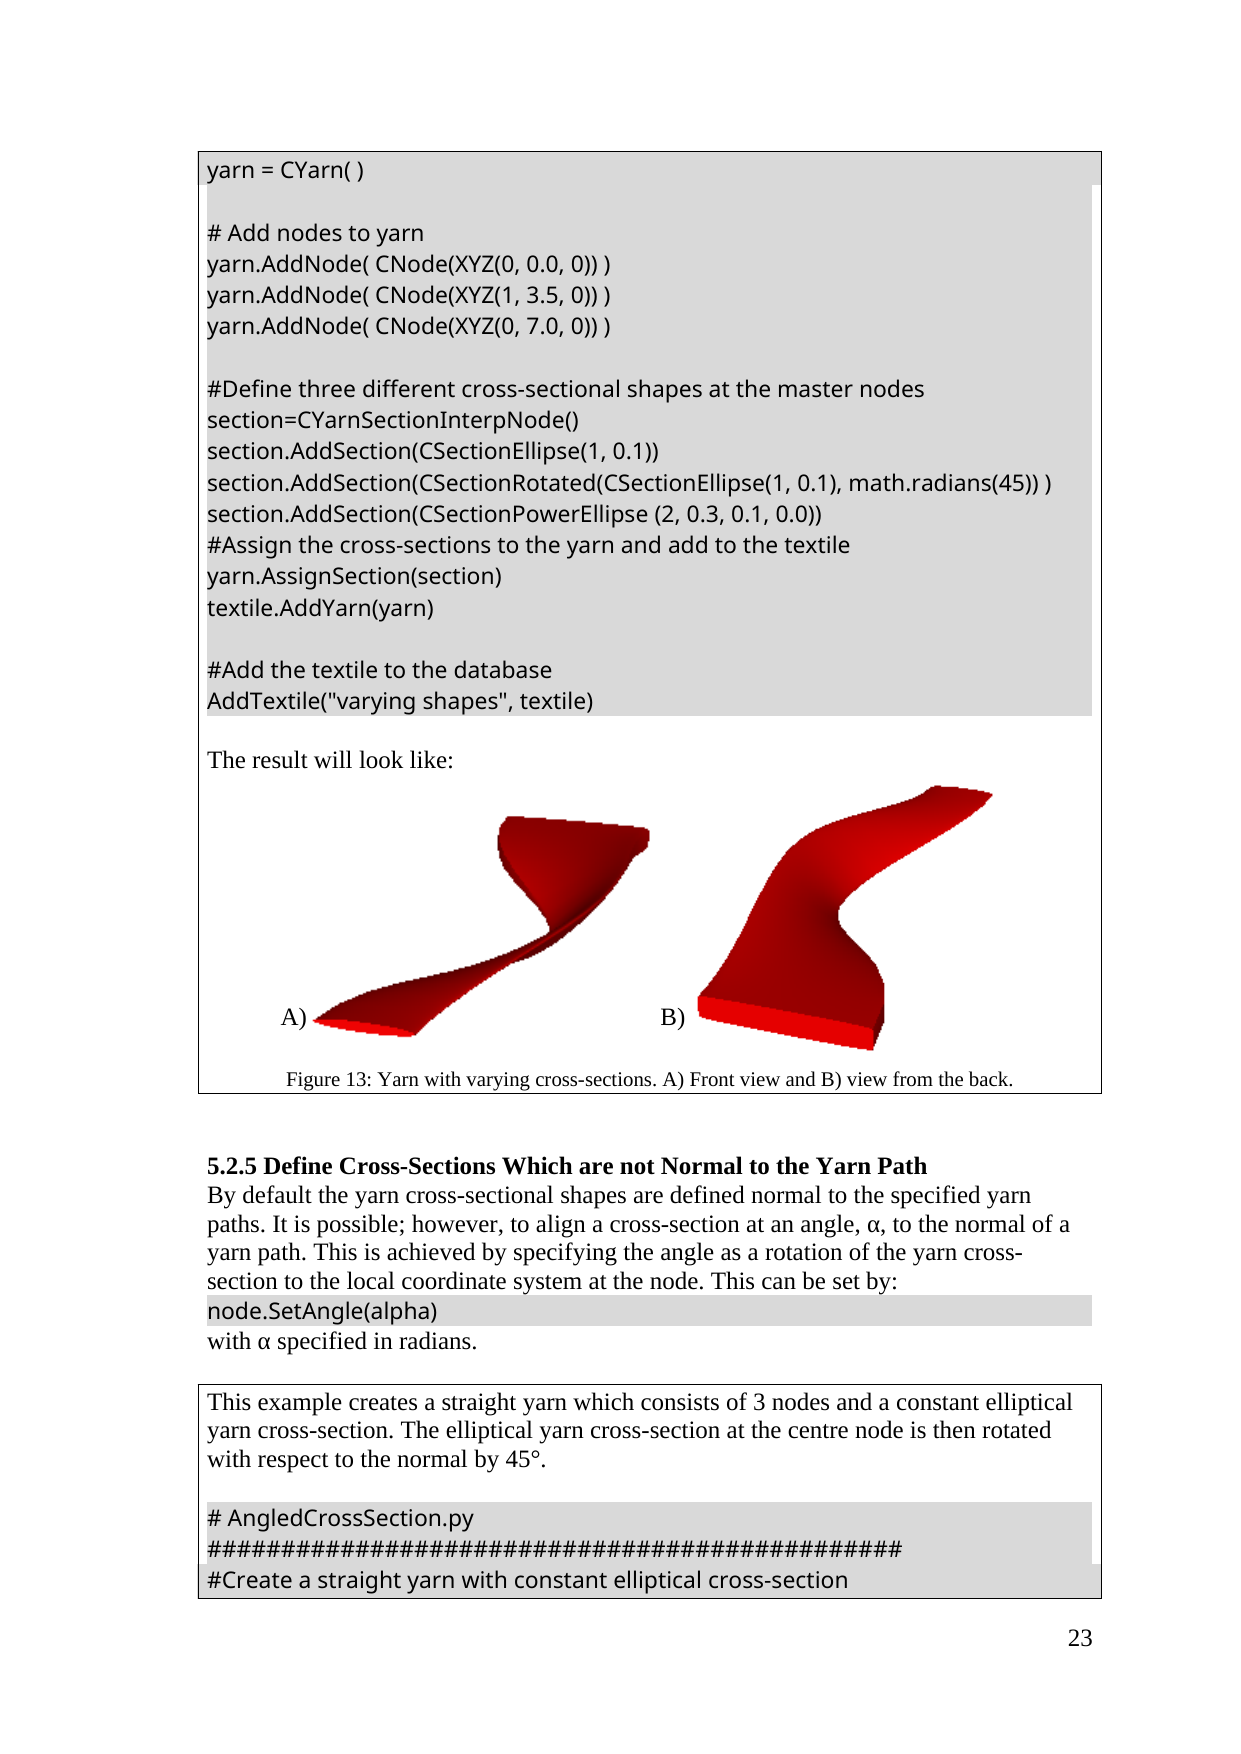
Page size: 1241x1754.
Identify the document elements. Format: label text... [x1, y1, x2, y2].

text section.AddSection(CSectionRotated(CSectionEllipse(1, 0.1), math.radians(45)) ) [207, 466, 1092, 498]
text section=CYarnSectionInterpNode() [207, 404, 1092, 435]
text ############################################### [207, 1533, 1092, 1561]
text #Create a straight yarn with constant elliptical cross-section [199, 1561, 1101, 1598]
text yarn.AddNode( CNode(XYZ(0, 0.0, 0)) ) [207, 248, 1092, 279]
text yarn.AssignSection(section) [207, 560, 1092, 591]
text node.SetAngle(alpha) [207, 1295, 1092, 1326]
text The result will look like: [207, 745, 1092, 774]
text AddTextile("varying shapes", textile) [207, 685, 1092, 716]
text This example creates a straight yarn which consists of 3 nodes and a constant elliptical yarn cross-section. The elliptical yarn cross-section at the centre node is then rotated with respect to the normal by 45°. [199, 1385, 1101, 1473]
text section.AddSection(CSectionEllipse(1, 0.1)) [207, 435, 1092, 466]
text with α specified in radians. [207, 1326, 1092, 1355]
text #Define three different cross-sectional shapes at the master nodes [207, 373, 1092, 404]
text #Add the textile to the database [207, 654, 1092, 685]
text section.AddSection(CSectionPowerEllipse (2, 0.3, 0.1, 0.0)) [207, 498, 1092, 529]
text Figure 13: Yarn with varying cross-sections. A) Front view and B) view from the back. [199, 1063, 1101, 1093]
text yarn.AddNode( CNode(XYZ(0, 7.0, 0)) ) [207, 310, 1092, 341]
text yarn = CYarn( ) [199, 152, 1101, 185]
text # Add nodes to yarn [207, 216, 1092, 248]
text #Assign the cross-sections to the yarn and add to the textile [207, 529, 1092, 560]
text By default the yarn cross-sectional shapes are defined normal to the specified yarn paths. It is possible; however, to align a cross-section at an angle, α, to the normal of a yarn path. This is achieved by specifying the angle as a rotation of the yarn cross-section to the local coordinate system at the node. This can be set by: [207, 1180, 1092, 1295]
text textile.AddYarn(yarn) [207, 591, 1092, 623]
text # AngledCrossSection.py [207, 1502, 1092, 1533]
picture [294, 773, 1005, 1067]
text yarn.AddNode( CNode(XYZ(1, 3.5, 0)) ) [207, 279, 1092, 310]
subtitle 5.2.5 Define Cross-Sections Which are not Normal to the Yarn Path [207, 1151, 1092, 1180]
